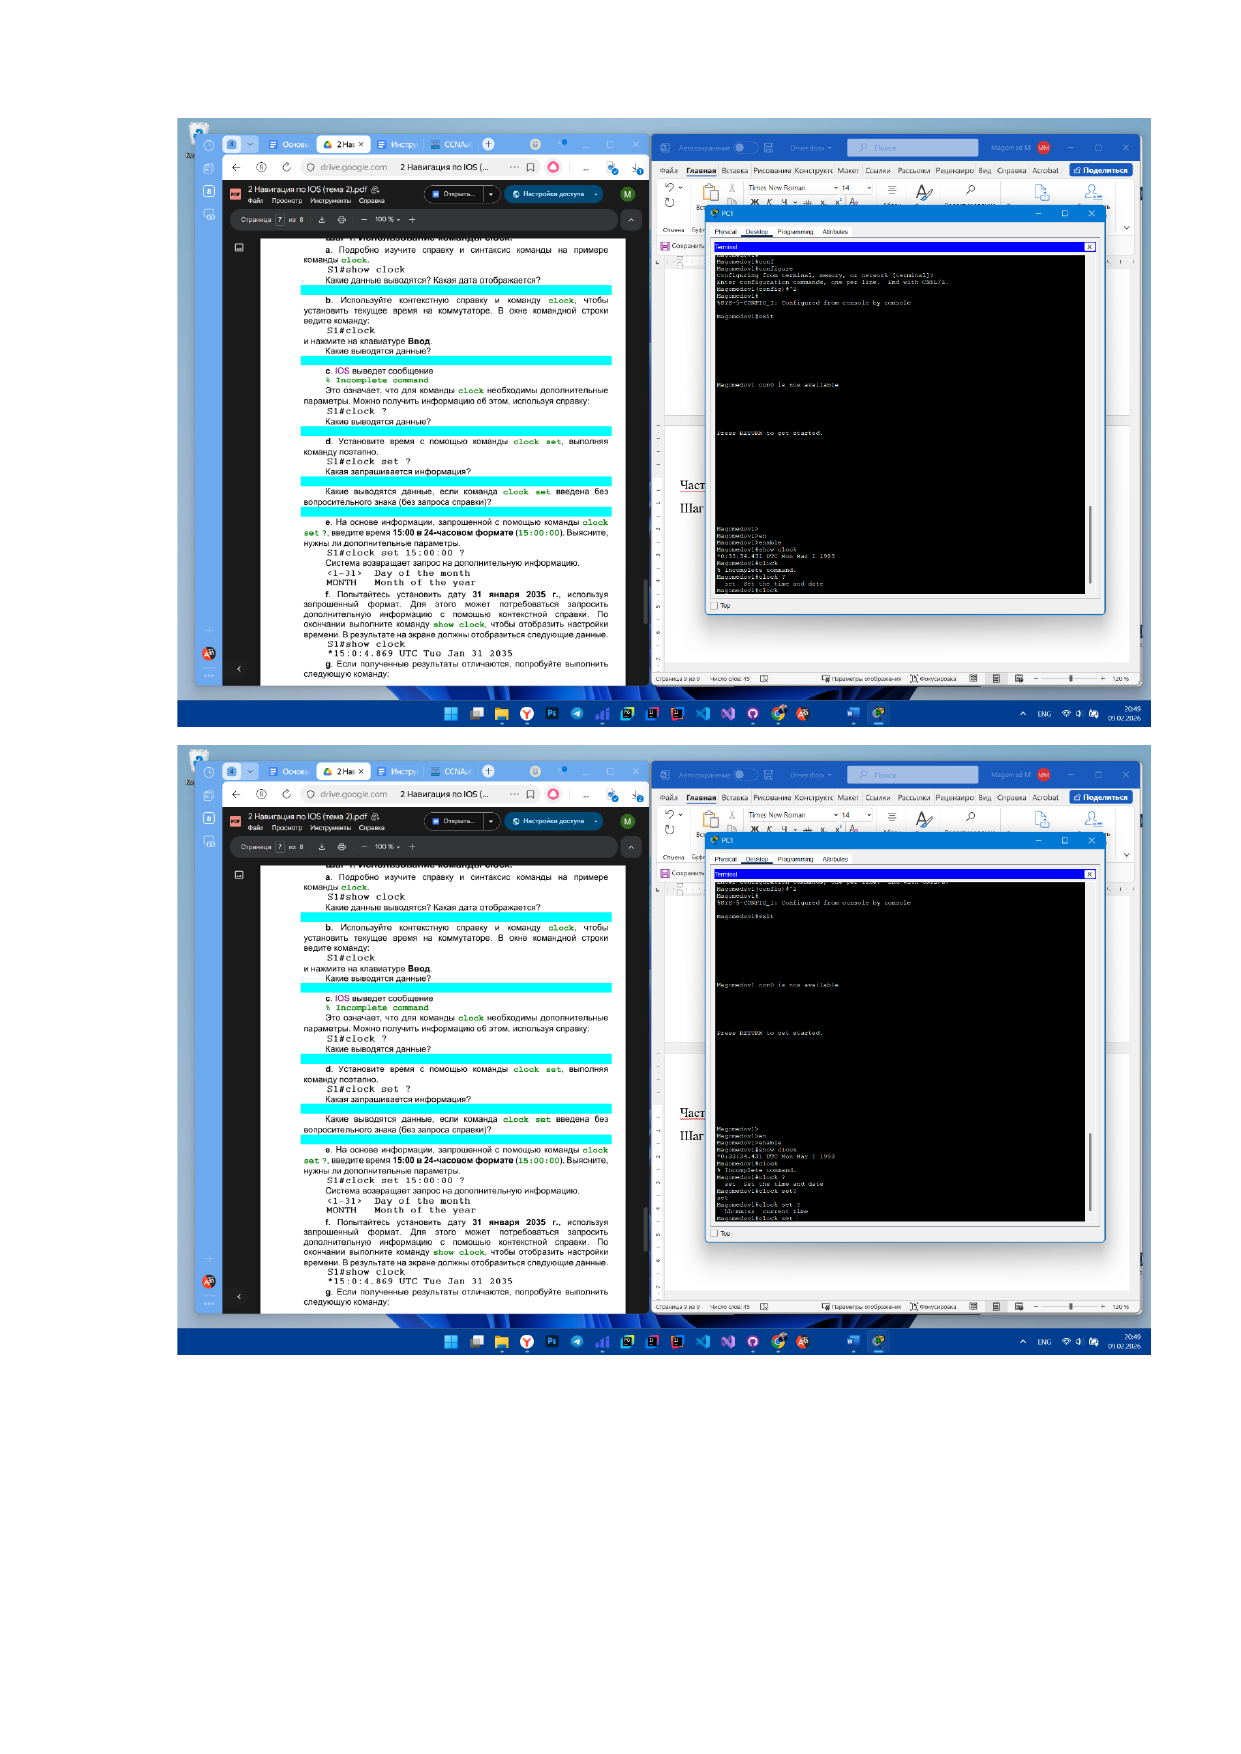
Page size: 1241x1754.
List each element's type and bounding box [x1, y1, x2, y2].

picture [177, 745, 1151, 1355]
picture [177, 118, 1151, 727]
